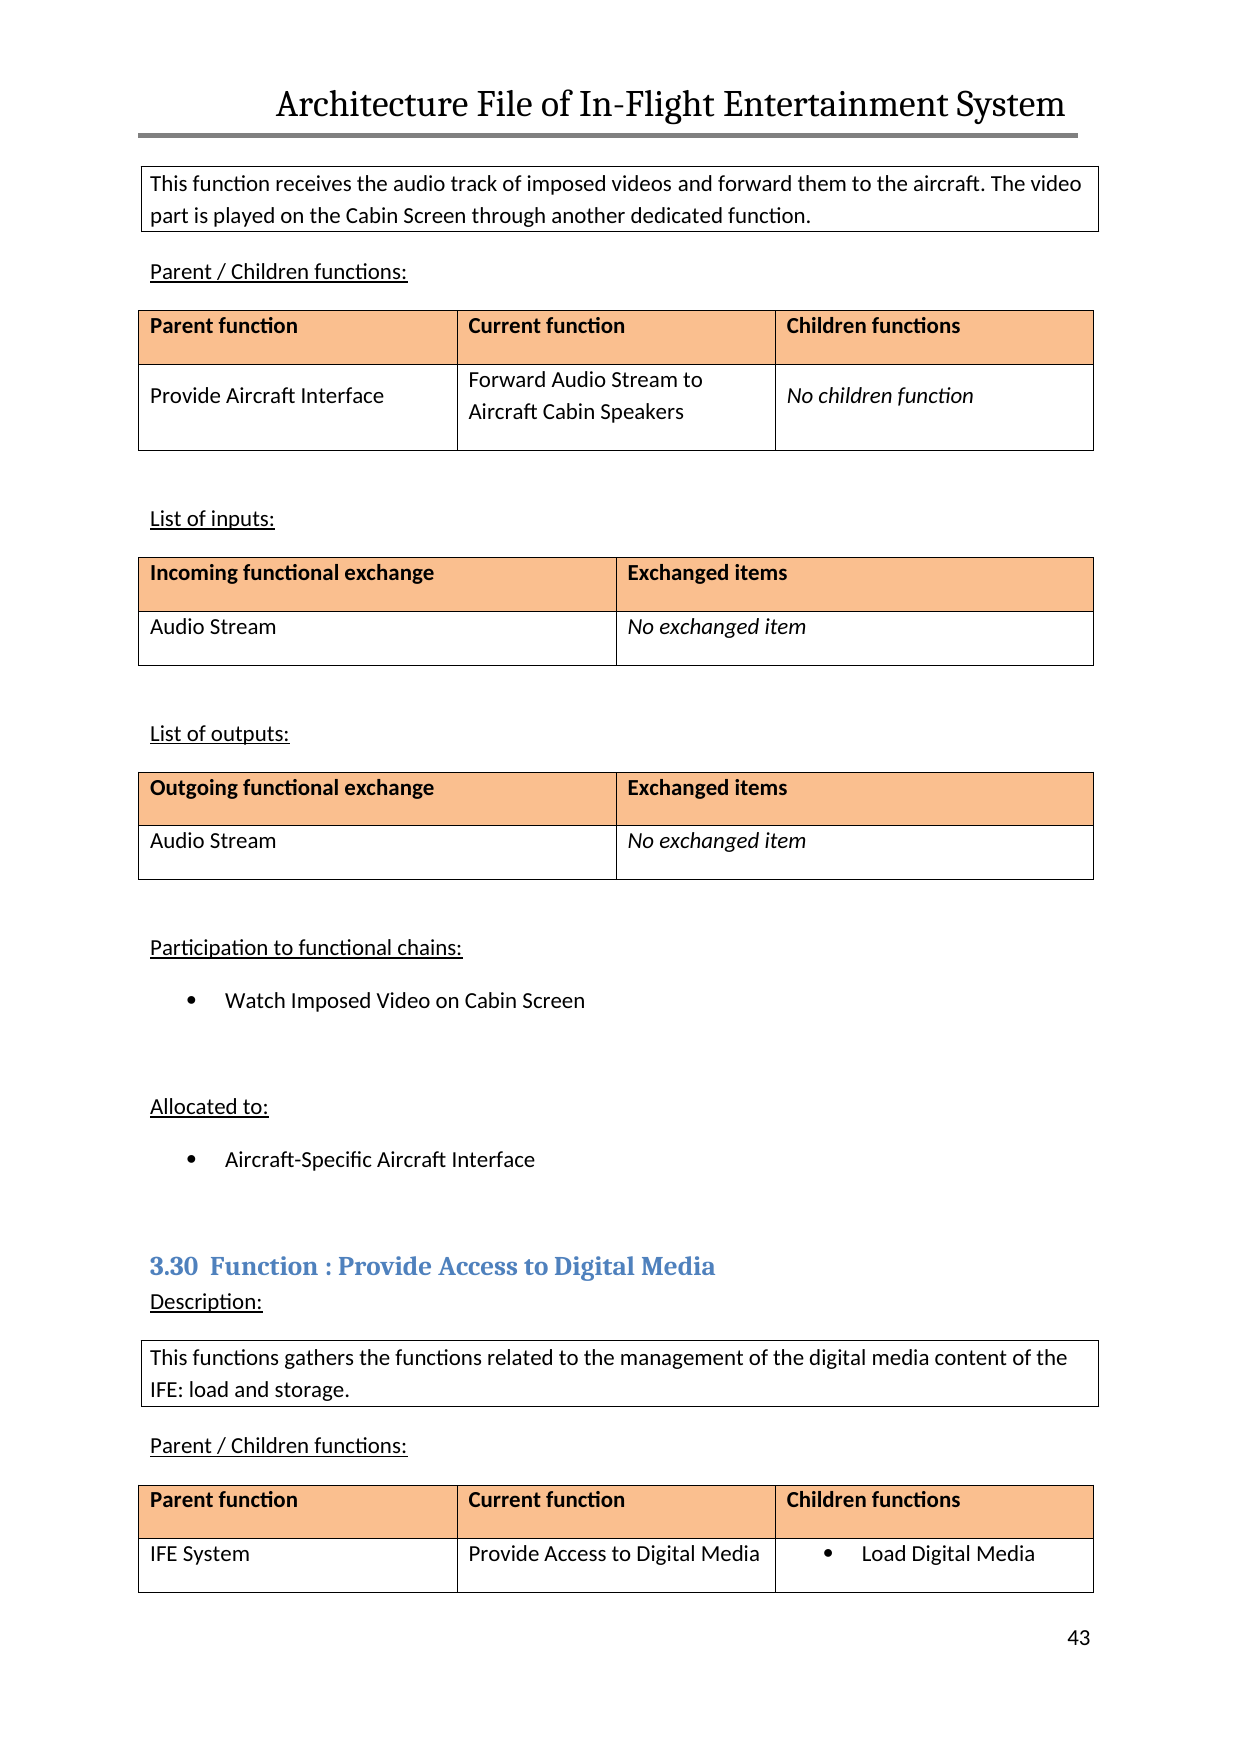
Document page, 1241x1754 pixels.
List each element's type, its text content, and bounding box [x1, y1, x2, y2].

text This function receives the audio track of imposed videos and forward them to the aircraft. The video part is played on the Cabin Screen through another dedicated function. [142, 167, 1098, 231]
table_header Parent function [139, 1486, 457, 1538]
text This functions gathers the functions related to the management of the digital media content of the IFE: load and storage. [142, 1341, 1098, 1406]
table_header Exchanged items [617, 558, 1093, 611]
table_header Current function [458, 311, 775, 364]
table_cell Forward Audio Stream to Aircraft Cabin Speakers [458, 365, 775, 450]
table_header No exchanged item [617, 826, 1093, 879]
table_header Current function [458, 1486, 775, 1538]
table_header Parent function [139, 311, 457, 364]
table_header Children functions [776, 1486, 1093, 1538]
table_header Outgoing functional exchange [139, 773, 616, 825]
text Allocated to: [150, 1092, 1090, 1120]
text List of outputs: [150, 719, 1090, 747]
table_header Incoming functional exchange [139, 558, 616, 611]
table_cell No children function [776, 365, 1093, 450]
text Parent / Children functions: [150, 257, 1090, 285]
list Watch Imposed Video on Cabin Screen [187, 986, 1090, 1014]
table_cell IFE System [139, 1539, 457, 1592]
text Participation to functional chains: [150, 933, 1090, 961]
table_header Exchanged items [617, 773, 1093, 825]
table_header Audio Stream [139, 826, 616, 879]
text Description: [150, 1287, 1090, 1315]
subtitle Function : Provide Access to Digital Media [150, 1251, 1090, 1282]
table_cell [458, 1539, 775, 1592]
text Parent / Children functions: [150, 1432, 1090, 1459]
table_header No exchanged item [617, 612, 1093, 664]
text List of inputs: [150, 504, 1090, 532]
table_header Children functions [776, 311, 1093, 364]
list Aircraft-Specific Aircraft Interface [187, 1145, 1090, 1173]
table_header Audio Stream [139, 612, 616, 664]
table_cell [776, 1539, 1093, 1592]
table_cell Provide Aircraft Interface [139, 365, 457, 450]
